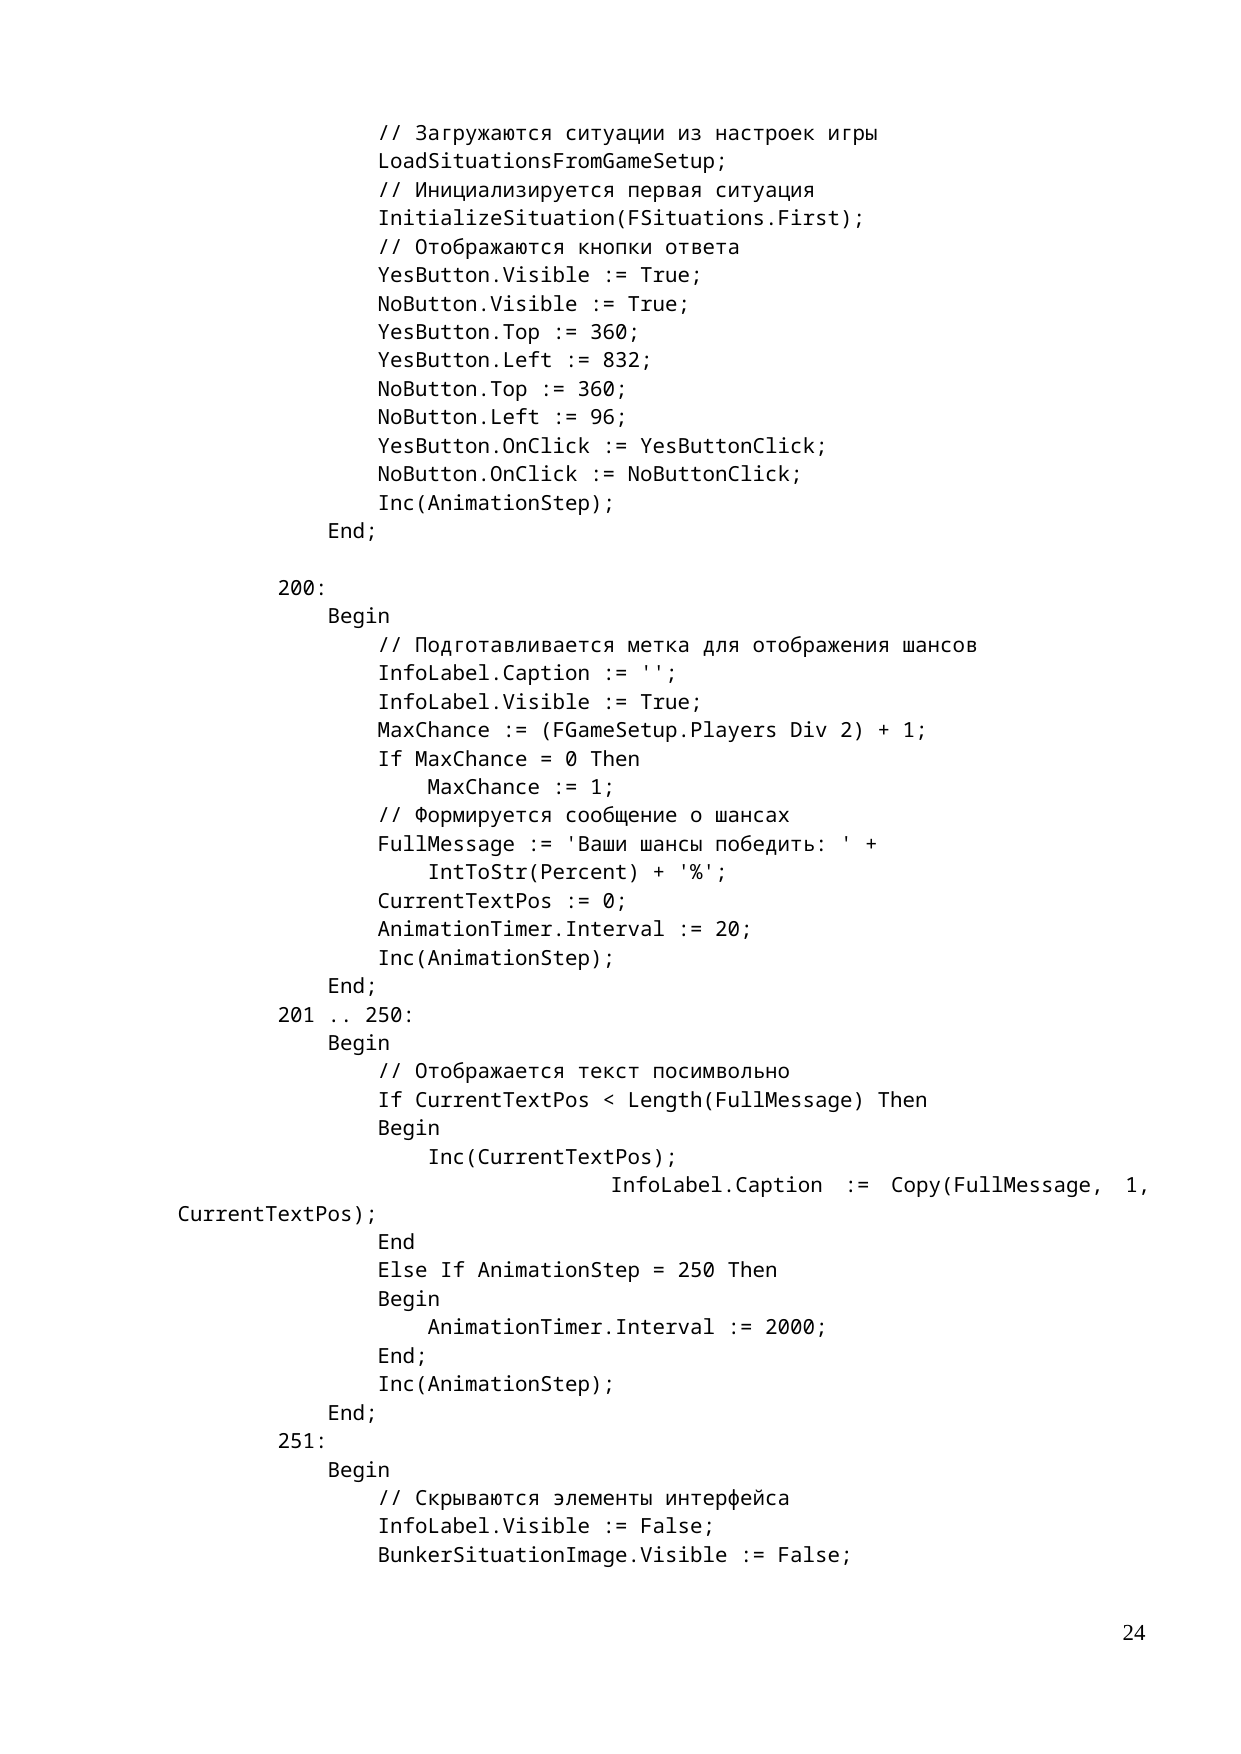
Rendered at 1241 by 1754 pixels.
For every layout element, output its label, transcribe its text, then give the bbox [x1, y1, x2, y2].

text InfoLabel.Caption := ''; [177, 658, 1152, 687]
text 200: [177, 573, 1152, 602]
text IntToStr(Percent) + '%'; [177, 857, 1152, 886]
text // Формируется сообщение о шансах [177, 801, 1152, 829]
text YesButton.Visible := True; [177, 260, 1152, 289]
text YesButton.Top := 360; [177, 317, 1152, 346]
text FullMessage := 'Ваши шансы победить: ' + [177, 829, 1152, 857]
text NoButton.OnClick := NoButtonClick; [177, 459, 1152, 488]
text Else If AnimationStep = 250 Then [177, 1256, 1152, 1284]
text // Подготавливается метка для отображения шансов [177, 630, 1152, 658]
text // Инициализируется первая ситуация [177, 175, 1152, 203]
text NoButton.Left := 96; [177, 402, 1152, 431]
text MaxChance := 1; [177, 772, 1152, 801]
text YesButton.Left := 832; [177, 346, 1152, 374]
text End; [177, 1398, 1152, 1426]
text CurrentTextPos := 0; [177, 886, 1152, 914]
text Begin [177, 1113, 1152, 1142]
text Begin [177, 1284, 1152, 1312]
text End; [177, 516, 1152, 545]
text LoadSituationsFromGameSetup; [177, 147, 1152, 175]
text // Отображается текст посимвольно [177, 1057, 1152, 1085]
text If CurrentTextPos < Length(FullMessage) Then [177, 1085, 1152, 1113]
text InfoLabel.Visible := True; [177, 687, 1152, 715]
text AnimationTimer.Interval := 2000; [177, 1312, 1152, 1341]
text YesButton.OnClick := YesButtonClick; [177, 431, 1152, 459]
text Inc(CurrentTextPos); [177, 1142, 1152, 1170]
text // Отображаются кнопки ответа [177, 232, 1152, 260]
text // Скрываются элементы интерфейса [177, 1483, 1152, 1512]
text Inc(AnimationStep); [177, 943, 1152, 971]
text 251: [177, 1426, 1152, 1455]
text Begin [177, 602, 1152, 630]
text End; [177, 971, 1152, 1000]
text AnimationTimer.Interval := 20; [177, 914, 1152, 943]
text BunkerSituationImage.Visible := False; [177, 1540, 1152, 1568]
text NoButton.Top := 360; [177, 374, 1152, 402]
text InitializeSituation(FSituations.First); [177, 203, 1152, 232]
text Begin [177, 1455, 1152, 1483]
text Begin [177, 1028, 1152, 1057]
text MaxChance := (FGameSetup.Players Div 2) + 1; [177, 715, 1152, 744]
text Inc(AnimationStep); [177, 488, 1152, 516]
text End [177, 1227, 1152, 1256]
text End; [177, 1341, 1152, 1369]
text NoButton.Visible := True; [177, 289, 1152, 317]
text InfoLabel.Caption := Copy(FullMessage, 1, CurrentTextPos); [177, 1170, 1152, 1227]
text If MaxChance = 0 Then [177, 744, 1152, 772]
text Inc(AnimationStep); [177, 1369, 1152, 1398]
text // Загружаются ситуации из настроек игры [177, 118, 1152, 147]
text 201 .. 250: [177, 1000, 1152, 1028]
text InfoLabel.Visible := False; [177, 1512, 1152, 1540]
